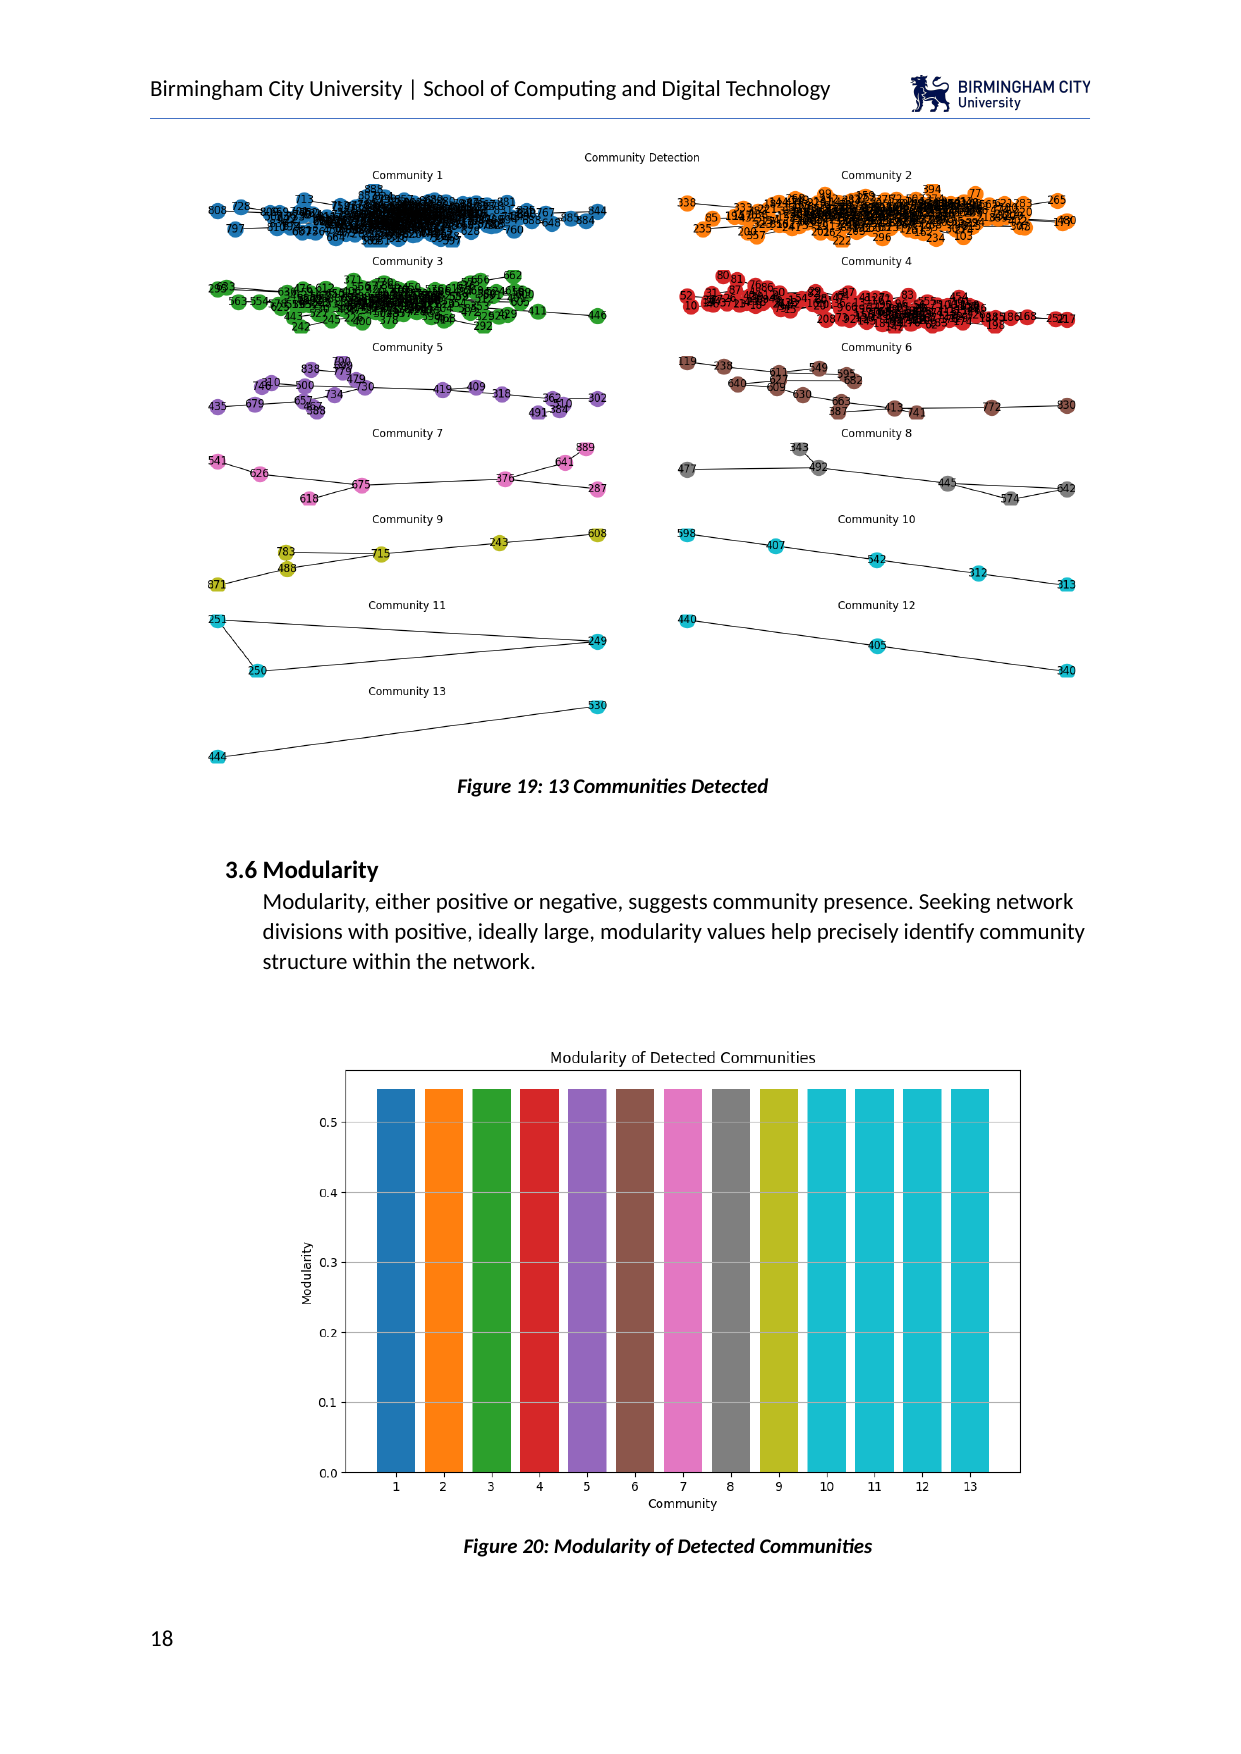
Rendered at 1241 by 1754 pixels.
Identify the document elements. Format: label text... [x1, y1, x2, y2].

text Modularity, either positive or negative, suggests community presence. Seeking network divisions with positive, ideally large, modularity values help precisely identify community structure within the network. [262, 887, 1090, 976]
subtitle Modularity [225, 854, 1090, 885]
picture [292, 1042, 1028, 1518]
picture [910, 75, 1091, 112]
picture [171, 146, 1112, 769]
